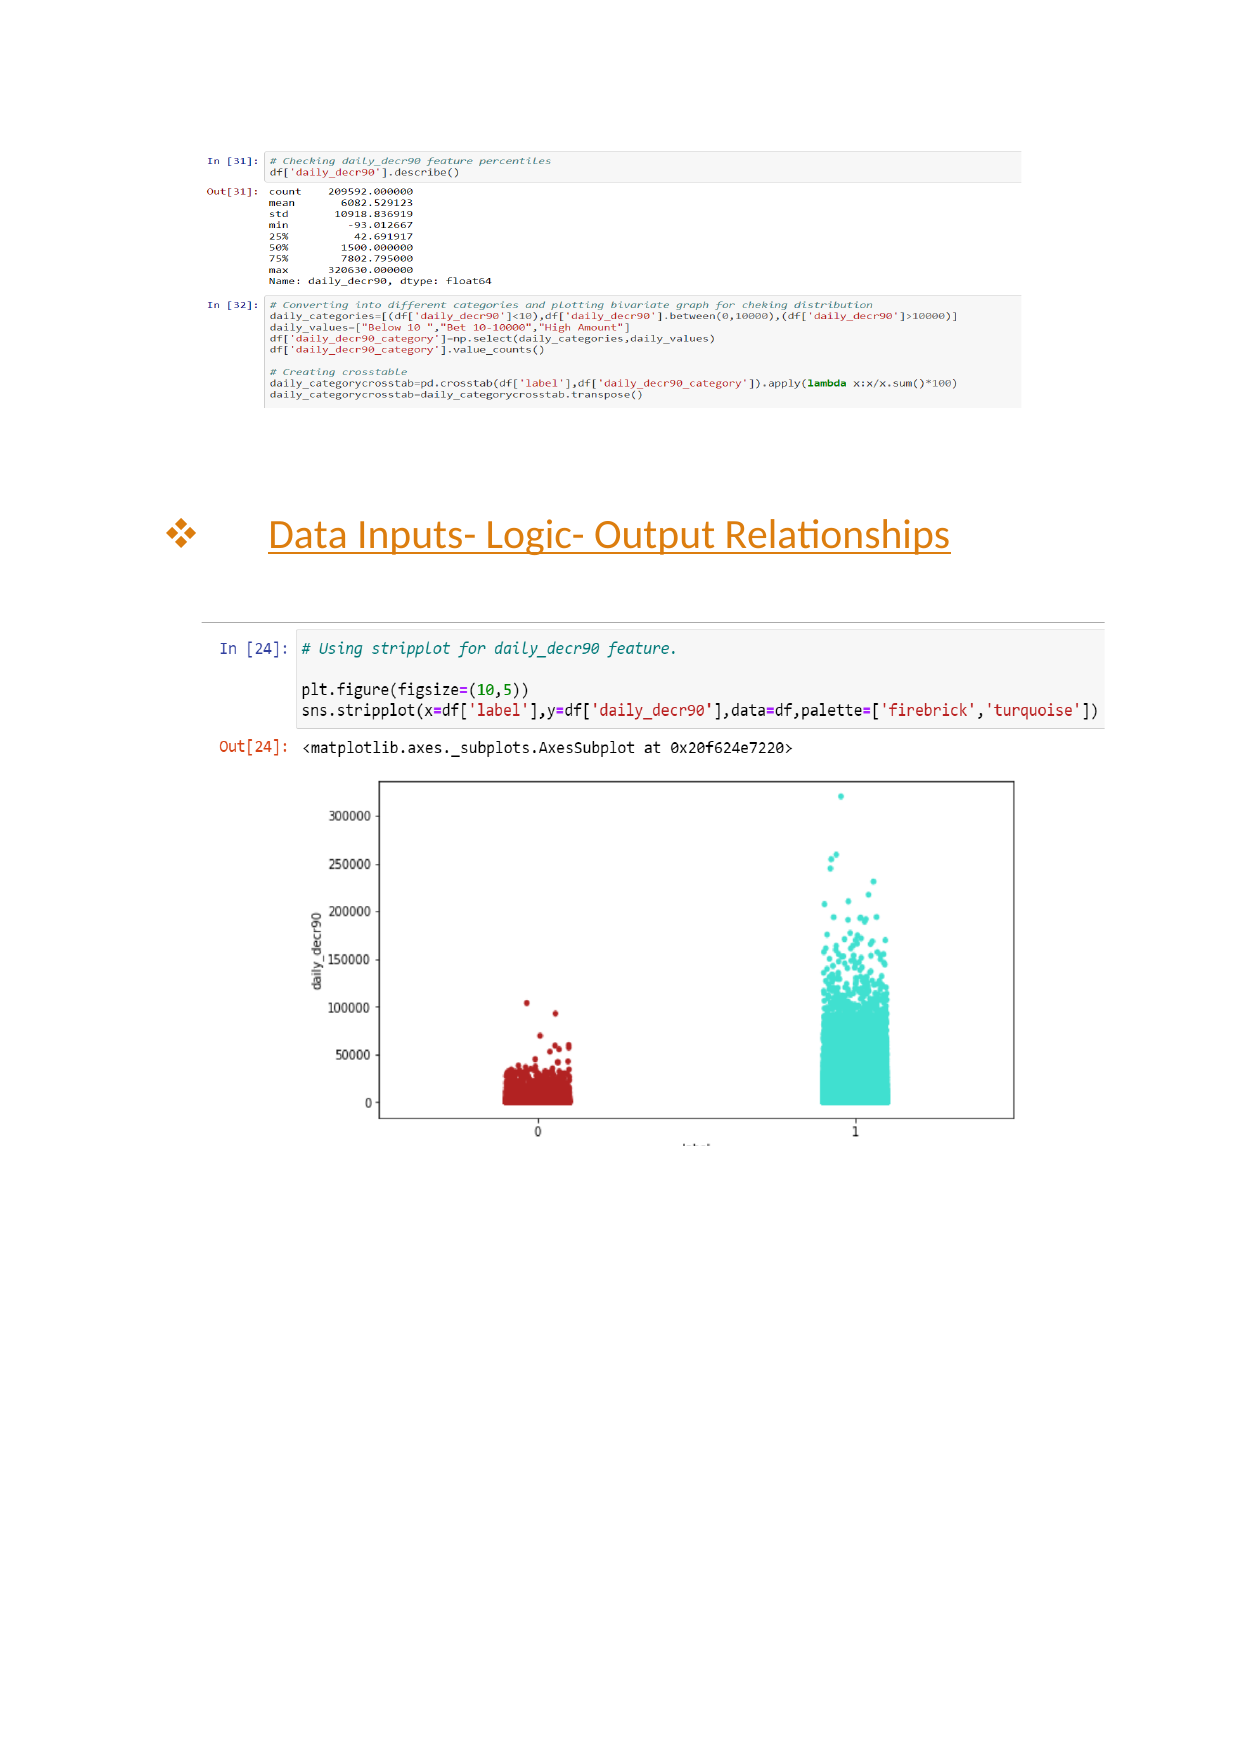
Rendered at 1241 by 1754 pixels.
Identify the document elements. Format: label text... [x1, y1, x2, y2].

picture [193, 150, 1022, 408]
picture [201, 618, 1105, 1146]
list Data Inputs- Logic- Output Relationships [162, 508, 1122, 559]
